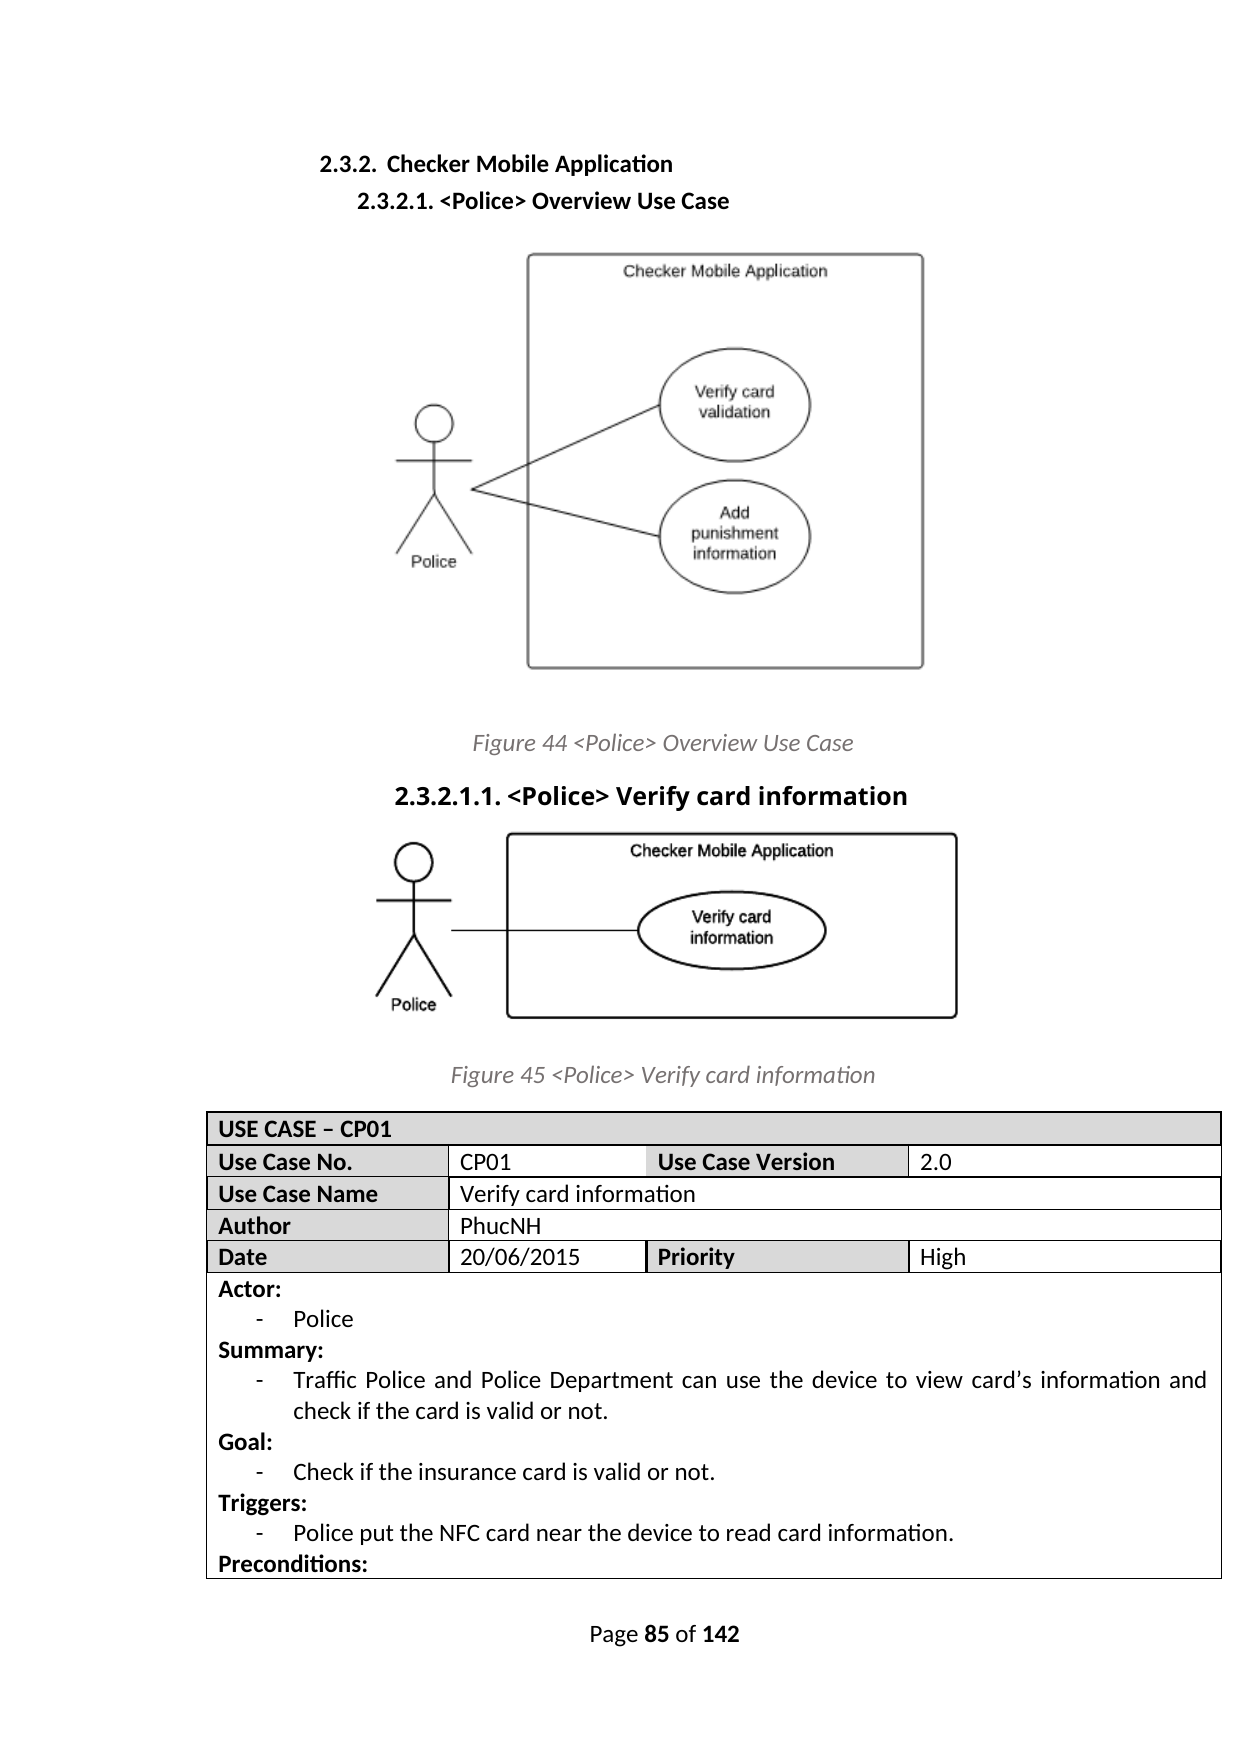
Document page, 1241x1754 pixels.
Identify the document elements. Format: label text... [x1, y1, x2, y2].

table_cell High [910, 1241, 1220, 1272]
table_cell PhucNH [449, 1210, 1221, 1240]
table_cell Verify card information [450, 1178, 1220, 1209]
table_cell Priority [648, 1241, 908, 1272]
table_cell Use Case Name [208, 1177, 448, 1209]
subtitle <Police> Verify card information [394, 779, 1122, 813]
picture [349, 815, 979, 1041]
table_cell Use Case No. [207, 1146, 448, 1176]
table_header USE CASE – CP01 [208, 1113, 1220, 1144]
table_cell Author [207, 1210, 448, 1240]
picture [370, 217, 959, 709]
table_cell CP01 [449, 1146, 646, 1176]
text Figure 44 <Police> Overview Use Case [207, 727, 1122, 758]
table_cell Date [208, 1241, 448, 1272]
text Figure 45 <Police> Verify card information [207, 1060, 1122, 1090]
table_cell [207, 1273, 1221, 1578]
subtitle <Police> Overview Use Case [357, 185, 1122, 215]
table_cell 2.0 [909, 1146, 1221, 1176]
subtitle Checker Mobile Application [319, 148, 1122, 178]
table_cell Use Case Version [646, 1146, 908, 1176]
table_cell 20/06/2015 [450, 1241, 645, 1272]
